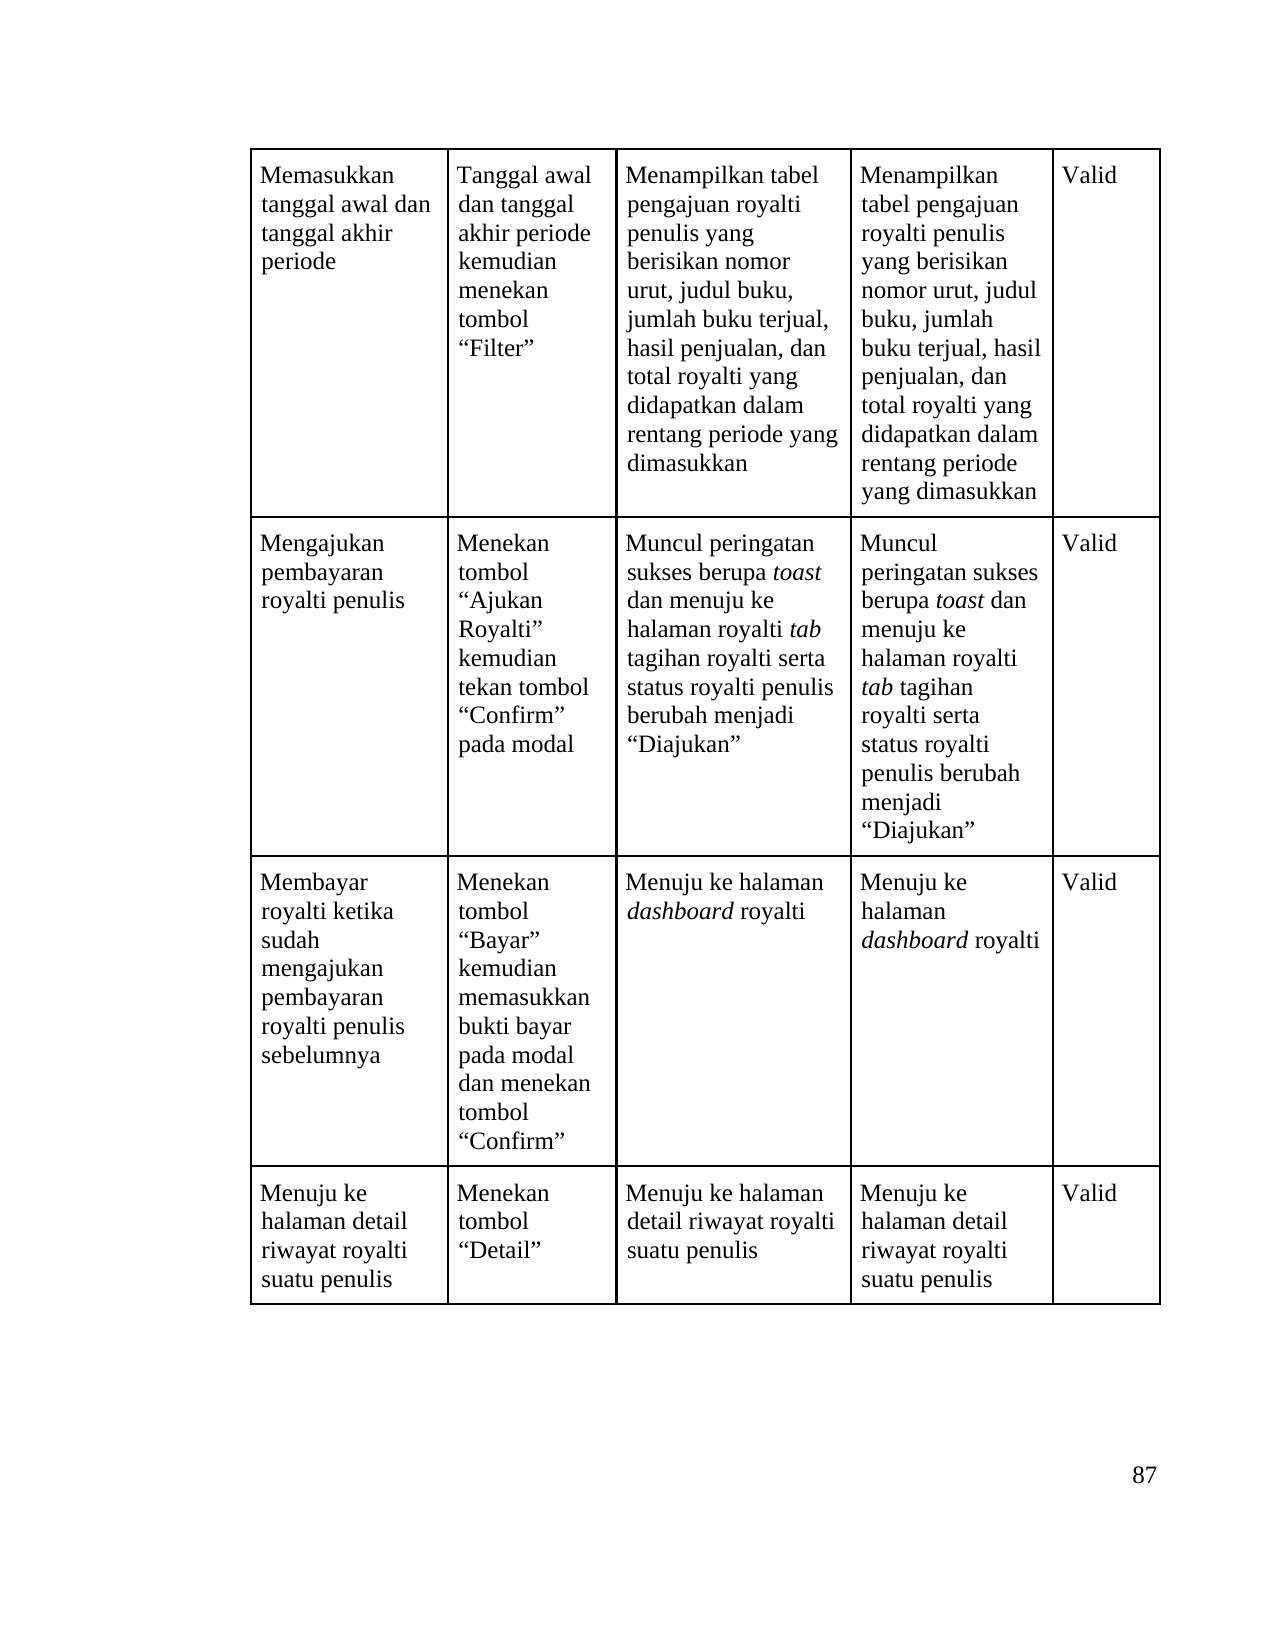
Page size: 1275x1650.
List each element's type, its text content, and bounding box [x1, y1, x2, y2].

table_cell Valid [1054, 150, 1159, 516]
table_cell Memasukkan tanggal awal dan tanggal akhir periode [252, 150, 447, 516]
table_cell Menampilkan tabel pengajuan royalti penulis yang berisikan nomor urut, judul buku, jumlah buku terjual, hasil penjualan, dan total royalti yang didapatkan dalam rentang periode yang dimasukkan [852, 150, 1052, 516]
table_cell Menuju ke halaman dashboard royalti [852, 857, 1052, 1165]
table_cell Menekan tombol “Bayar” kemudian memasukkan bukti bayar pada modal dan menekan tombol “Confirm” [449, 857, 615, 1165]
table_cell Menekan tombol “Detail” [449, 1167, 615, 1303]
table_cell Valid [1054, 1167, 1159, 1303]
table_cell Tanggal awal dan tanggal akhir periode kemudian menekan tombol “Filter” [449, 150, 615, 516]
table_cell Mengajukan pembayaran royalti penulis [252, 518, 447, 855]
table_cell Valid [1054, 518, 1159, 855]
table_cell Muncul peringatan sukses berupa toast dan menuju ke halaman royalti tab tagihan royalti serta status royalti penulis berubah menjadi “Diajukan” [618, 518, 850, 855]
table_cell Menuju ke halaman detail riwayat royalti suatu penulis [852, 1167, 1052, 1303]
table_cell Menampilkan tabel pengajuan royalti penulis yang berisikan nomor urut, judul buku, jumlah buku terjual, hasil penjualan, dan total royalti yang didapatkan dalam rentang periode yang dimasukkan [618, 150, 850, 516]
table_cell Menuju ke halaman dashboard royalti [618, 857, 850, 1165]
table_cell Menuju ke halaman detail riwayat royalti suatu penulis [618, 1167, 850, 1303]
table_cell Muncul peringatan sukses berupa toast dan menuju ke halaman royalti tab tagihan royalti serta status royalti penulis berubah menjadi “Diajukan” [852, 518, 1052, 855]
table_cell Membayar royalti ketika sudah mengajukan pembayaran royalti penulis sebelumnya [252, 857, 447, 1165]
table_cell Menuju ke halaman detail riwayat royalti suatu penulis [252, 1167, 447, 1303]
table_cell Menekan tombol “Ajukan Royalti” kemudian tekan tombol “Confirm” pada modal [449, 518, 615, 855]
table_cell Valid [1054, 857, 1159, 1165]
